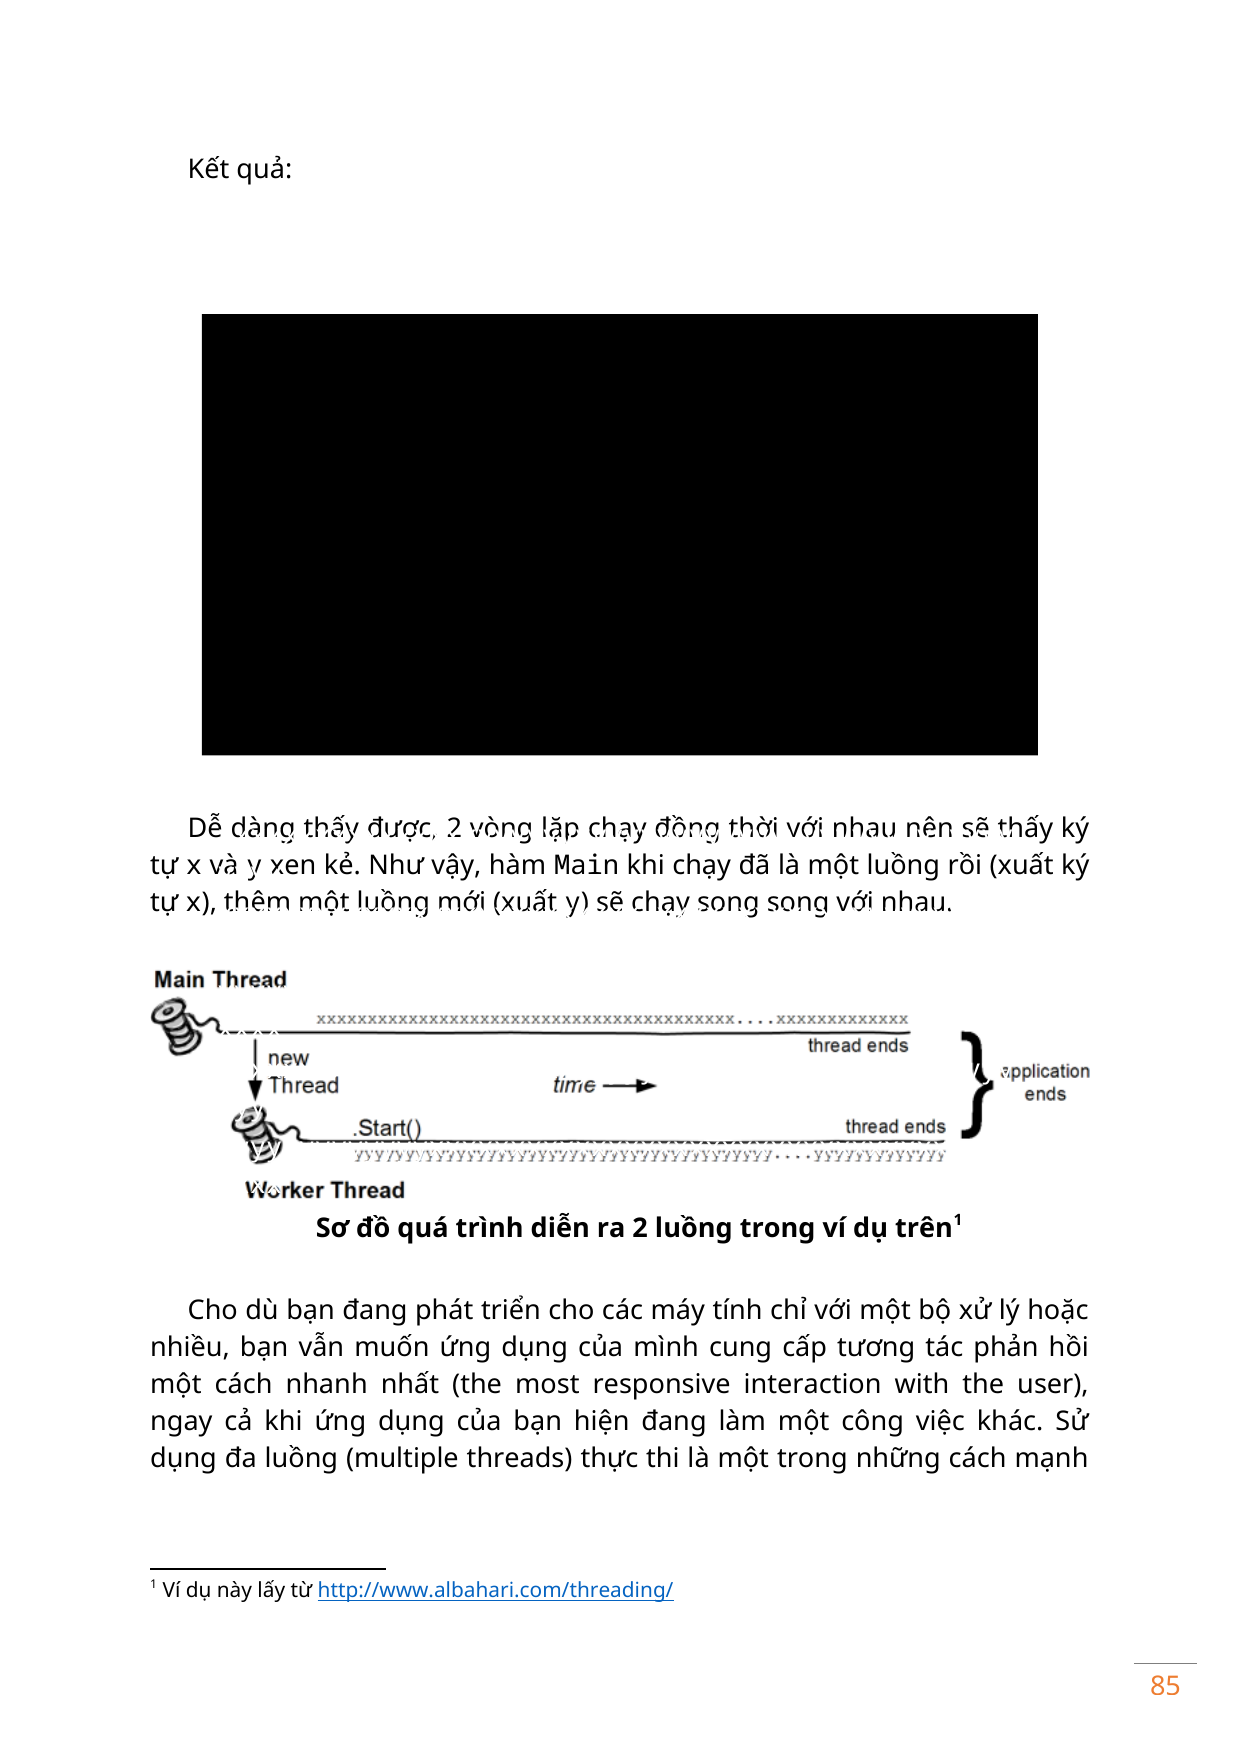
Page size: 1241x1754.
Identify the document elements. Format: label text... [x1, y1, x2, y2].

picture [150, 964, 1091, 1205]
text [150, 1291, 1090, 1475]
text Kết quả: [150, 150, 1090, 187]
text Sơ đồ quá trình diễn ra 2 luồng trong ví dụ trên [150, 1209, 1090, 1246]
text Dễ dàng thấy được, 2 vòng lặp chạy đồng thời với nhau nên sẽ thấy ký tự x và y xen kẻ. Như vậy, hàm Main khi chạy đã là một luồng rồi (xuất ký tự x), thêm một luồng mới (xuất y) sẽ chạy song song với nhau. [150, 808, 1090, 919]
